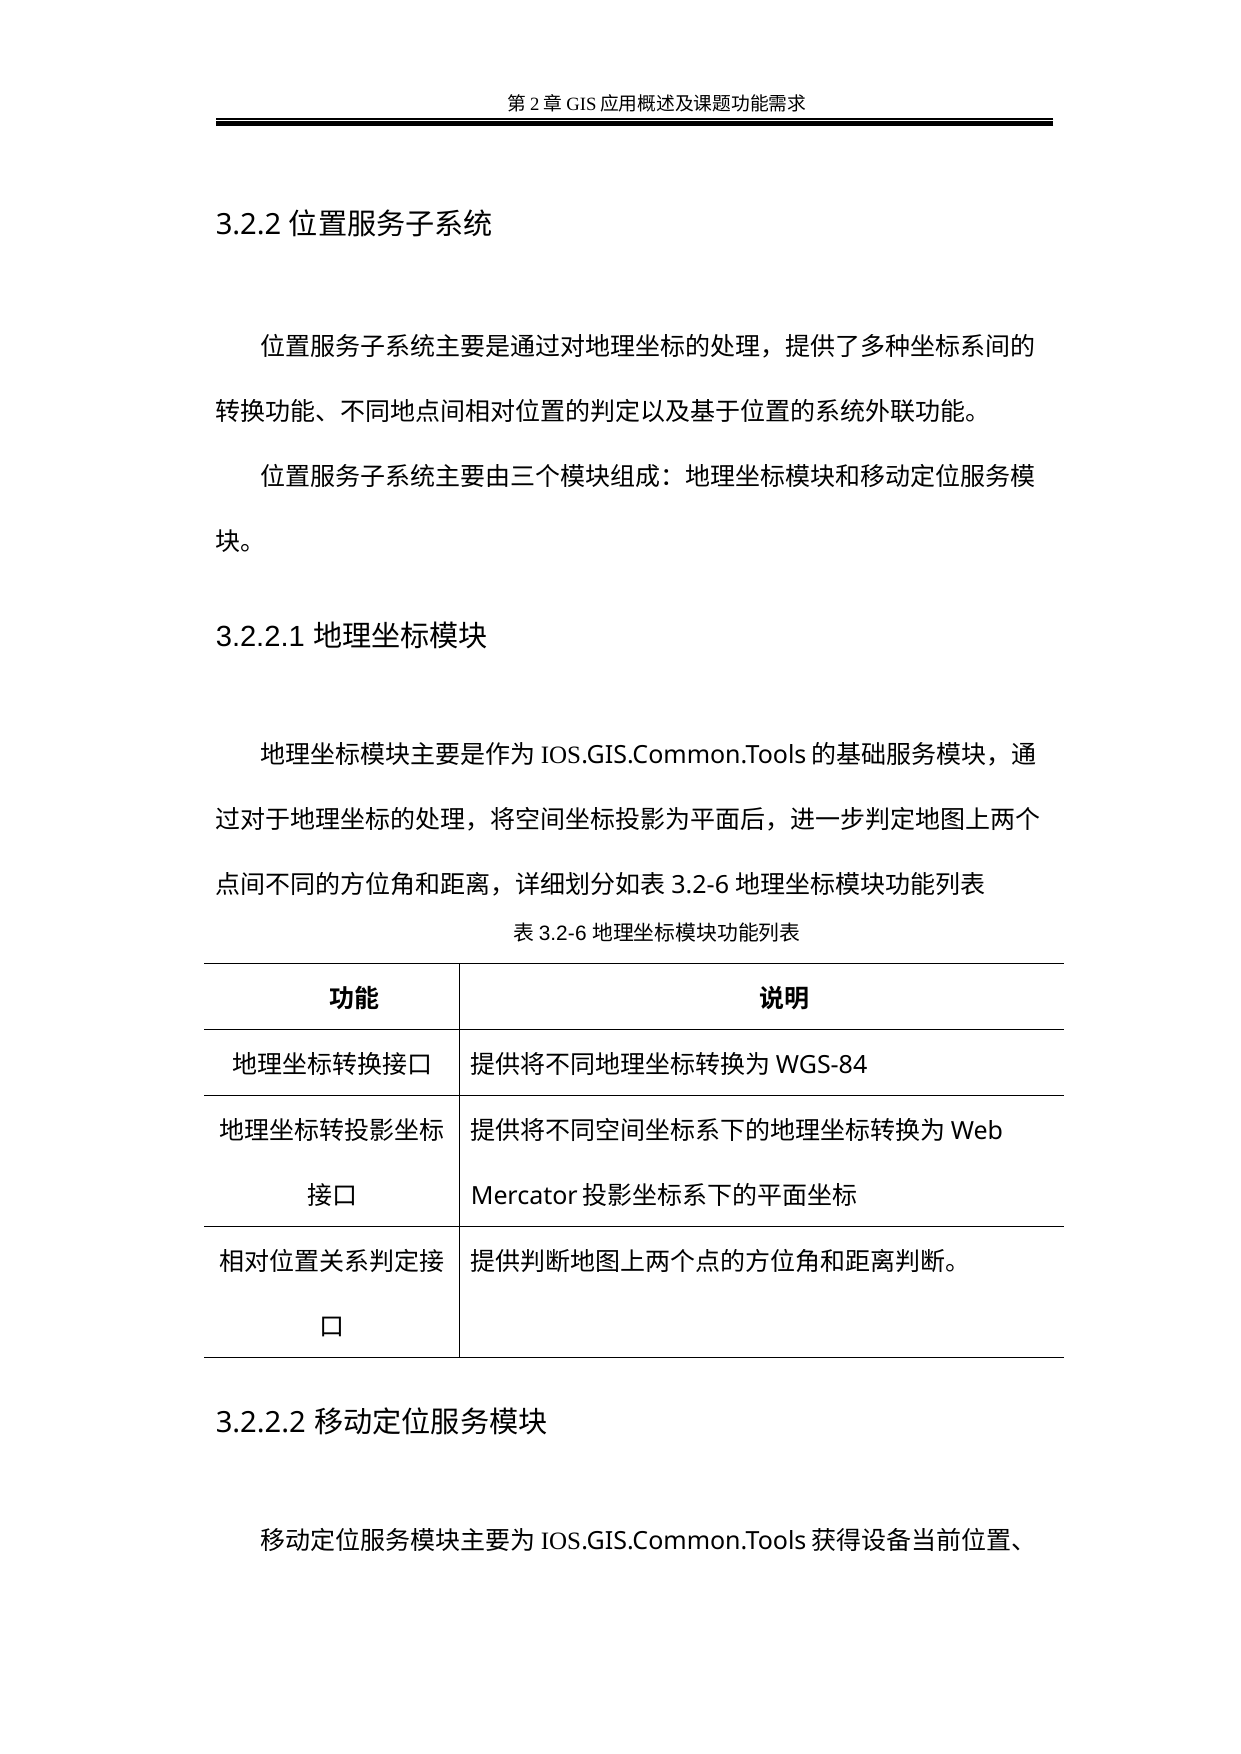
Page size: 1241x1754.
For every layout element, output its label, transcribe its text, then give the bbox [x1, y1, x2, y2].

table_header 说明 [460, 964, 1064, 1029]
subtitle 地理坐标模块 [216, 601, 1053, 666]
table_cell 地理坐标转投影坐标接口 [204, 1096, 459, 1226]
table_cell 地理坐标转换接口 [204, 1030, 459, 1095]
table_cell 相对位置关系判定接口 [204, 1227, 459, 1357]
table_cell 提供将不同空间坐标系下的地理坐标转换为Web Mercator投影坐标系下的平面坐标 [460, 1096, 1064, 1226]
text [216, 1506, 1053, 1571]
text 位置服务子系统主要由三个模块组成：地理坐标模块和移动定位服务模块。 [216, 442, 1053, 572]
table_cell 提供将不同地理坐标转换为WGS-84 [460, 1030, 1064, 1095]
subtitle 移动定位服务模块 [216, 1387, 1053, 1452]
subtitle 位置服务子系统 [216, 189, 1053, 254]
text 位置服务子系统主要是通过对地理坐标的处理，提供了多种坐标系间的转换功能、不同地点间相对位置的判定以及基于位置的系统外联功能。 [216, 312, 1053, 442]
table_header 功能 [204, 964, 459, 1029]
table_cell 提供判断地图上两个点的方位角和距离判断。 [460, 1227, 1064, 1357]
